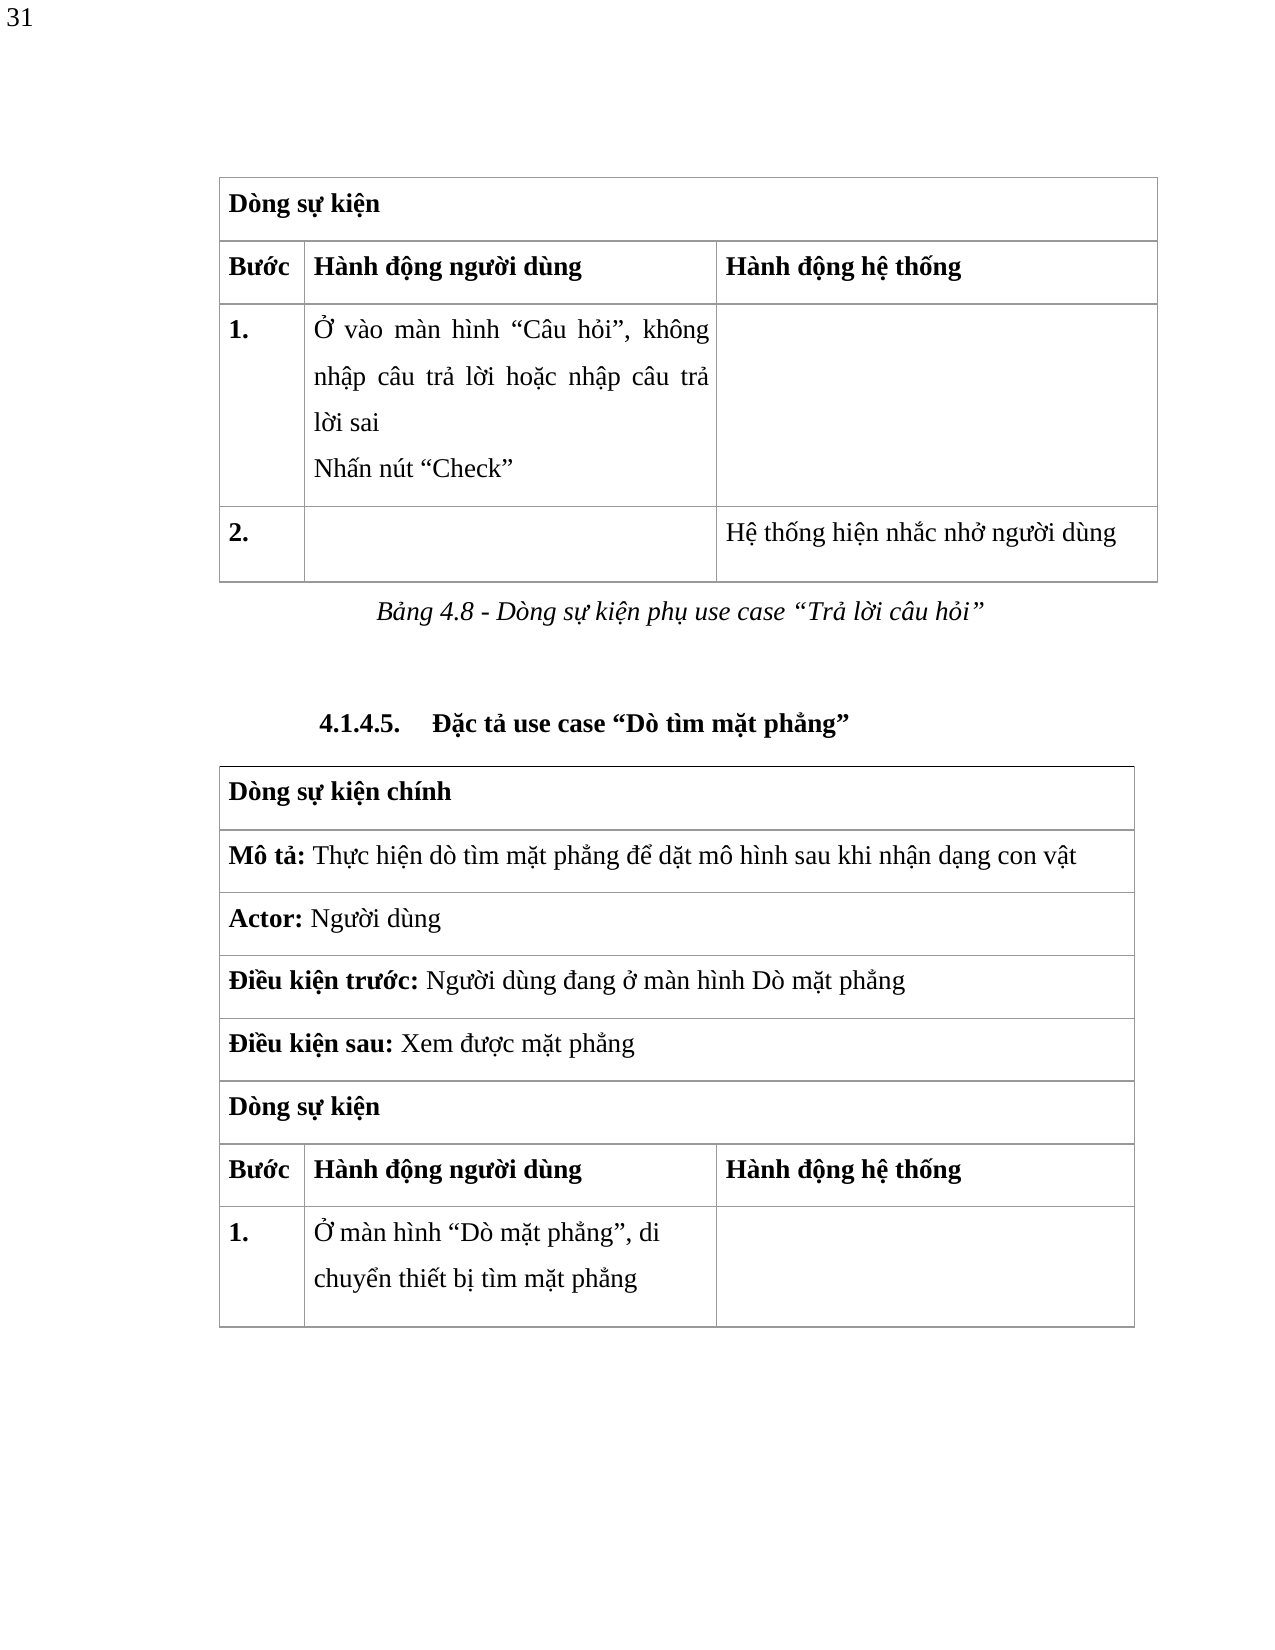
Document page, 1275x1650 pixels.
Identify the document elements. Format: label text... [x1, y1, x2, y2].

table_cell Ở màn hình “Dò mặt phẳng”, di chuyển thiết bị tìm mặt phẳng [305, 1207, 716, 1326]
table_cell Hành động người dùng [305, 242, 716, 303]
table_cell Điều kiện trước: Người dùng đang ở màn hình Dò mặt phẳng [220, 956, 1134, 1017]
table_cell Hành động người dùng [305, 1145, 716, 1206]
table_cell 2. [220, 507, 304, 581]
table_cell Điều kiện sau: Xem được mặt phẳng [220, 1019, 1134, 1080]
subtitle Đặc tả use case “Dò tìm mặt phẳng” [319, 707, 1219, 738]
table_cell Mô tả: Thực hiện dò tìm mặt phẳng để dặt mô hình sau khi nhận dạng con vật [220, 831, 1134, 892]
table_cell 1. [220, 305, 304, 506]
table_cell Ở vào màn hình “Câu hỏi”, không nhập câu trả lời hoặc nhập câu trả lời sai Nhấn nút “Check” [305, 305, 716, 506]
table_cell Hệ thống hiện nhắc nhở người dùng [717, 507, 1157, 581]
text Bảng 4.8 - Dòng sự kiện phụ use case “Trả lời câu hỏi” [355, 596, 1008, 627]
table_cell Dòng sự kiện [220, 1082, 1134, 1143]
table_cell Actor: Người dùng [220, 893, 1134, 954]
table_header Dòng sự kiện [220, 178, 1157, 240]
table_cell Hành động hệ thống [717, 242, 1157, 303]
table_header Dòng sự kiện chính [220, 767, 1134, 829]
table_cell [717, 1207, 1134, 1326]
table_cell Hành động hệ thống [717, 1145, 1134, 1206]
table_cell 1. [220, 1207, 304, 1326]
table_cell Bước [220, 242, 304, 303]
table_cell [305, 507, 716, 581]
table_cell [717, 305, 1157, 506]
table_cell Bước [220, 1145, 304, 1206]
